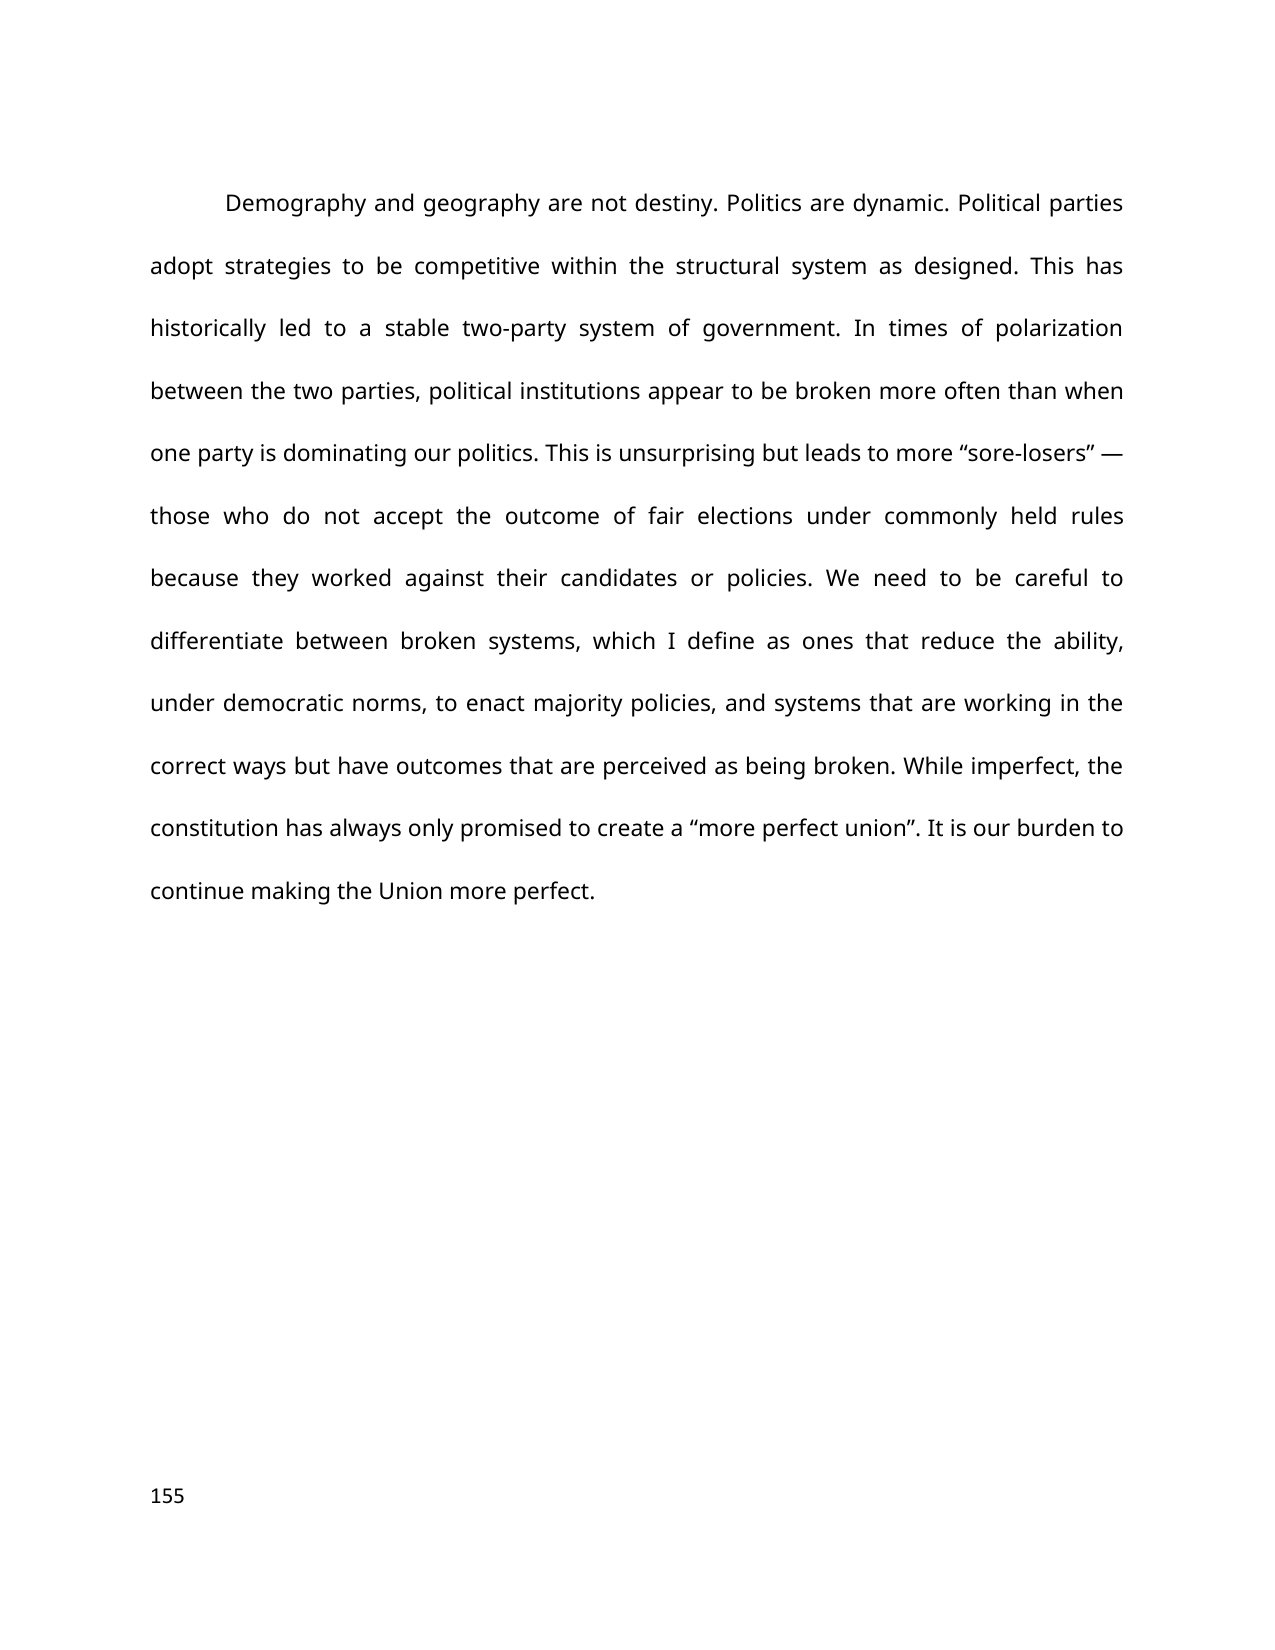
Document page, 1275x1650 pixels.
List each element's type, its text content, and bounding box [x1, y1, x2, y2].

text Demography and geography are not destiny. Politics are dynamic. Political parties adopt strategies to be competitive within the structural system as designed. This has historically led to a stable two-party system of government. In times of polarization between the two parties, political institutions appear to be broken more often than when one party is dominating our politics. This is unsurprising but leads to more “sore-losers” — those who do not accept the outcome of fair elections under commonly held rules because they worked against their candidates or policies. We need to be careful to differentiate between broken systems, which I define as ones that reduce the ability, under democratic norms, to enact majority policies, and systems that are working in the correct ways but have outcomes that are perceived as being broken. While imperfect, the constitution has always only promised to create a “more perfect union”. It is our burden to continue making the Union more perfect. [150, 187, 1125, 906]
